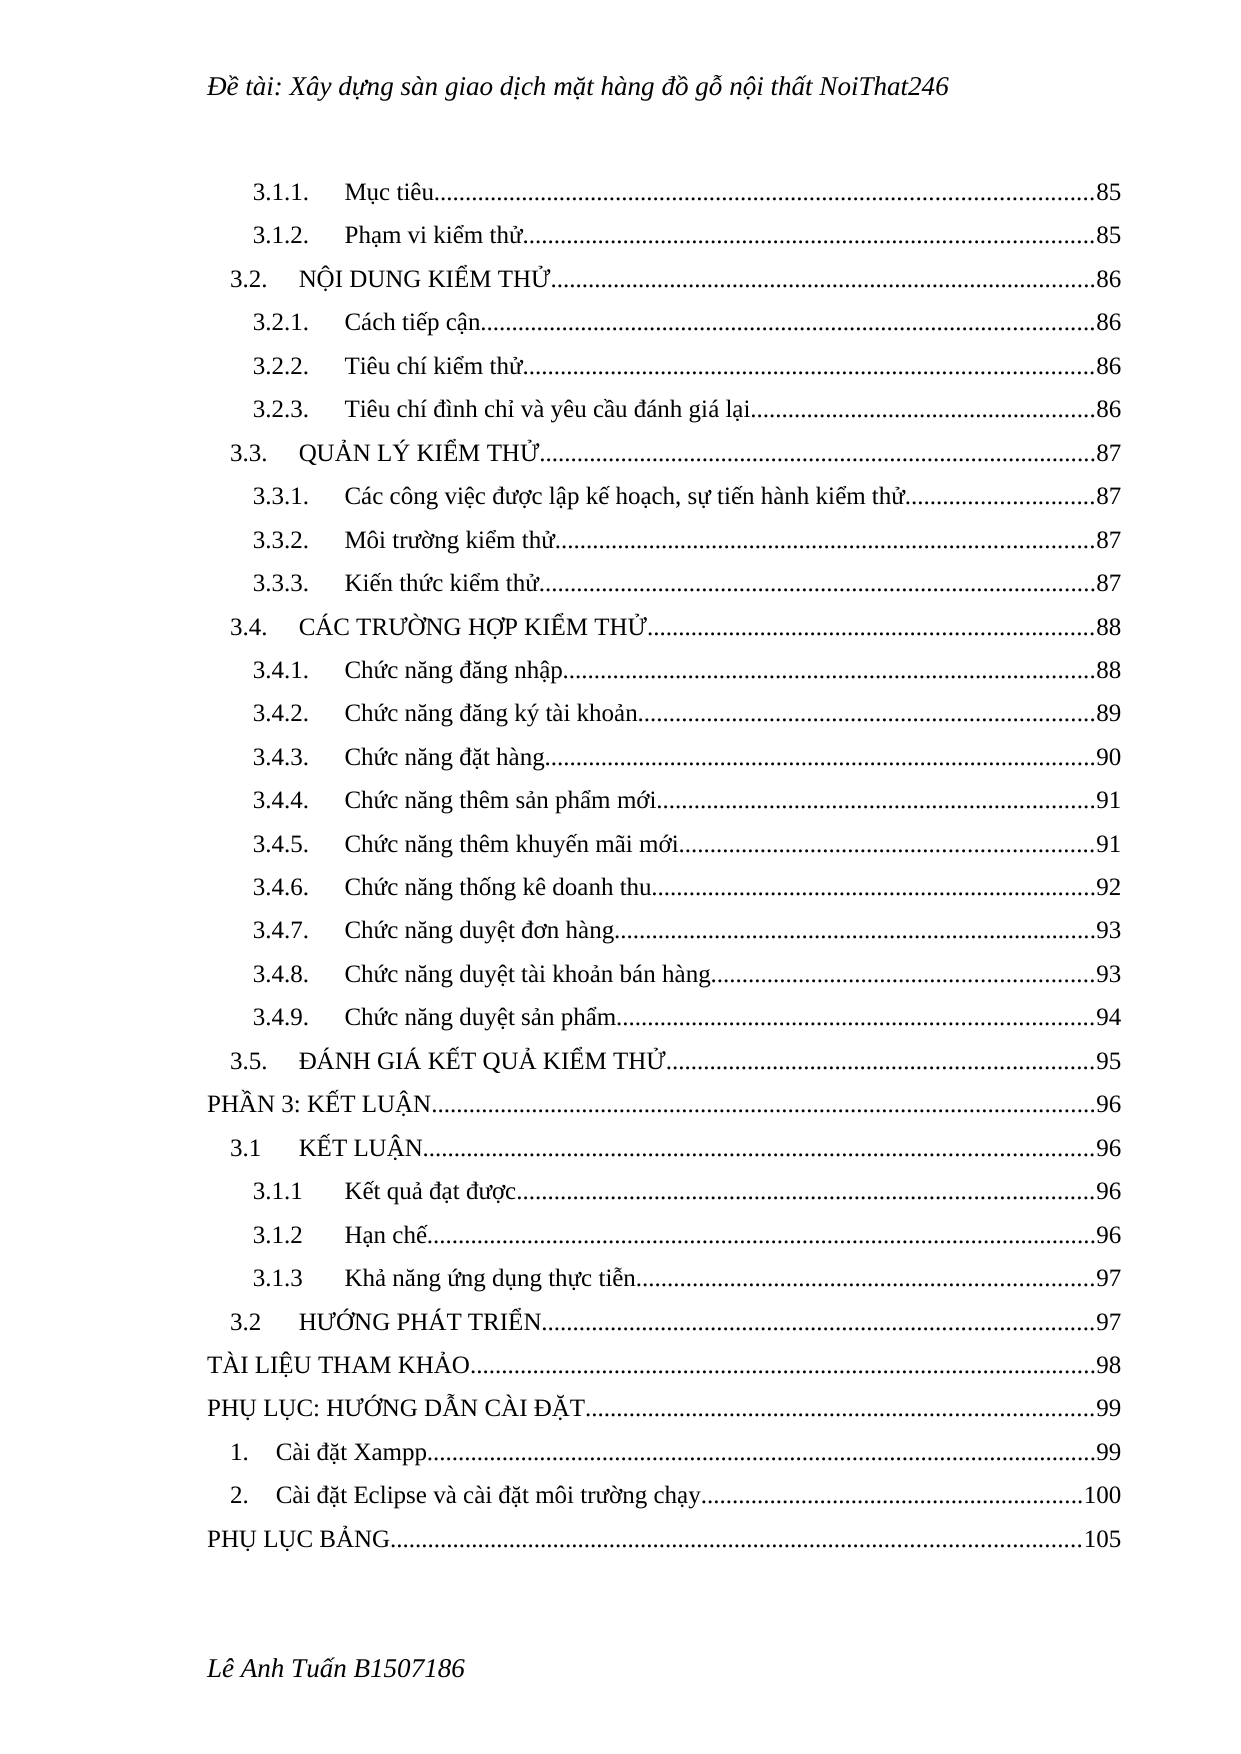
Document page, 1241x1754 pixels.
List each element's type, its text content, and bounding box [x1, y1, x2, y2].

text 3.2.2. Tiêu chí kiểm thử 86 [253, 351, 1122, 380]
text 3.4.1. Chức năng đăng nhập 88 [253, 655, 1122, 684]
text 3.1.3 Khả năng ứng dụng thực tiễn 97 [253, 1263, 1122, 1292]
text 3.2 HƯỚNG PHÁT TRIỂN 97 [230, 1307, 1122, 1335]
text 2. Cài đặt Eclipse và cài đặt môi trường chạy. 100 [230, 1480, 1122, 1509]
text 3.2.1. Cách tiếp cận 86 [253, 307, 1122, 336]
text 3.2. NỘI DUNG KIỂM THỬ 86 [230, 264, 1122, 293]
text 3.1.2 Hạn chế 96 [253, 1220, 1122, 1248]
text PHẦN 3: KẾT LUẬN 96 [207, 1089, 1122, 1118]
text 3.5. ĐÁNH GIÁ KẾT QUẢ KIỂM THỬ 95 [230, 1046, 1122, 1075]
text 3.4.2. Chức năng đăng ký tài khoản 89 [253, 698, 1122, 727]
text 3.4. CÁC TRƯỜNG HỢP KIỂM THỬ 88 [230, 612, 1122, 640]
text 3.4.8. Chức năng duyệt tài khoản bán hàng 93 [253, 959, 1122, 988]
text PHỤ LỤC: HƯỚNG DẪN CÀI ĐẶT 99 [207, 1393, 1122, 1422]
text 3.4.9. Chức năng duyệt sản phẩm 94 [253, 1002, 1122, 1031]
text 3.3.3. Kiến thức kiểm thử 87 [253, 568, 1122, 597]
text TÀI LIỆU THAM KHẢO 98 [207, 1350, 1122, 1379]
text 3.3. QUẢN LÝ KIỂM THỬ 87 [230, 438, 1122, 467]
text 3.1.2. Phạm vi kiểm thử 85 [253, 221, 1122, 249]
text 3.1.1. Mục tiêu 85 [253, 177, 1122, 206]
text 3.1.1 Kết quả đạt được 96 [253, 1176, 1122, 1205]
text 1. Cài đặt Xampp 99 [230, 1437, 1122, 1466]
text 3.4.5. Chức năng thêm khuyến mãi mới 91 [253, 829, 1122, 857]
text 3.3.2. Môi trường kiểm thử 87 [253, 525, 1122, 553]
text 3.4.6. Chức năng thống kê doanh thu 92 [253, 872, 1122, 901]
text 3.4.3. Chức năng đặt hàng 90 [253, 742, 1122, 771]
text 3.4.7. Chức năng duyệt đơn hàng 93 [253, 916, 1122, 944]
text 3.3.1. Các công việc được lập kế hoạch, sự tiến hành kiểm thử 87 [253, 481, 1122, 510]
text PHỤ LỤC BẢNG 105 [207, 1524, 1122, 1552]
text 3.4.4. Chức năng thêm sản phẩm mới 91 [253, 785, 1122, 814]
text 3.1 KẾT LUẬN 96 [230, 1133, 1122, 1162]
text 3.2.3. Tiêu chí đình chỉ và yêu cầu đánh giá lại 86 [253, 394, 1122, 423]
